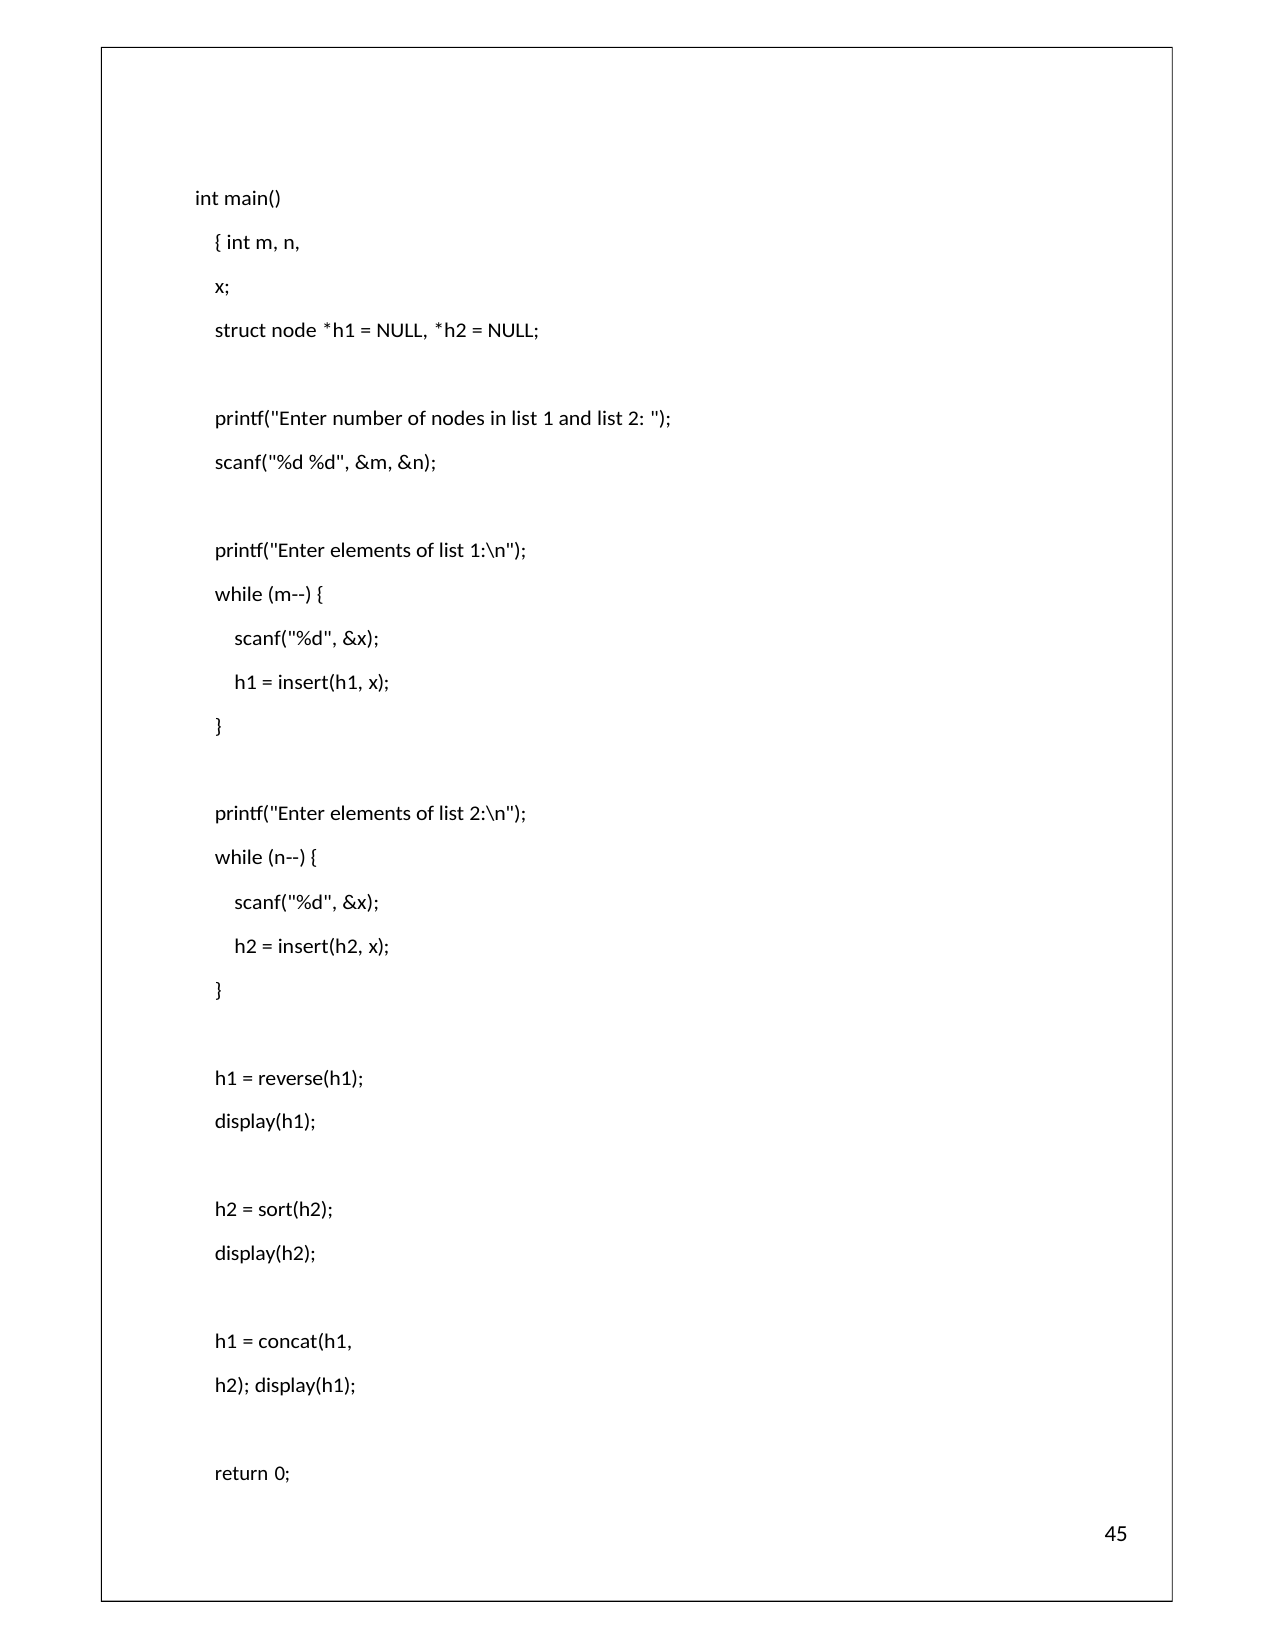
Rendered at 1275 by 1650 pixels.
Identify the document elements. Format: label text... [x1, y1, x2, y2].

text printf("Enter elements of list 2:\n"); while (n--) { [214, 801, 562, 870]
text return 0; [214, 1460, 1127, 1486]
text scanf("%d", &x); h1 = insert(h1, x); [234, 626, 390, 695]
text h2 = sort(h2); display(h2); [214, 1196, 374, 1266]
text h1 = concat(h1, h2); display(h1); [214, 1328, 390, 1398]
text printf("Enter elements of list 1:\n"); while (m--) { [214, 538, 562, 607]
text h1 = reverse(h1); display(h1); [214, 1065, 439, 1134]
text } [214, 977, 1127, 1002]
text scanf("%d", &x); h2 = insert(h2, x); [234, 889, 390, 958]
text } [214, 713, 1127, 739]
text struct node *h1 = NULL, *h2 = NULL; [214, 317, 1127, 343]
text int main() { int m, n, x; [195, 186, 308, 299]
text printf("Enter number of nodes in list 1 and list 2: "); scanf("%d %d", &m, &n); [214, 406, 678, 475]
